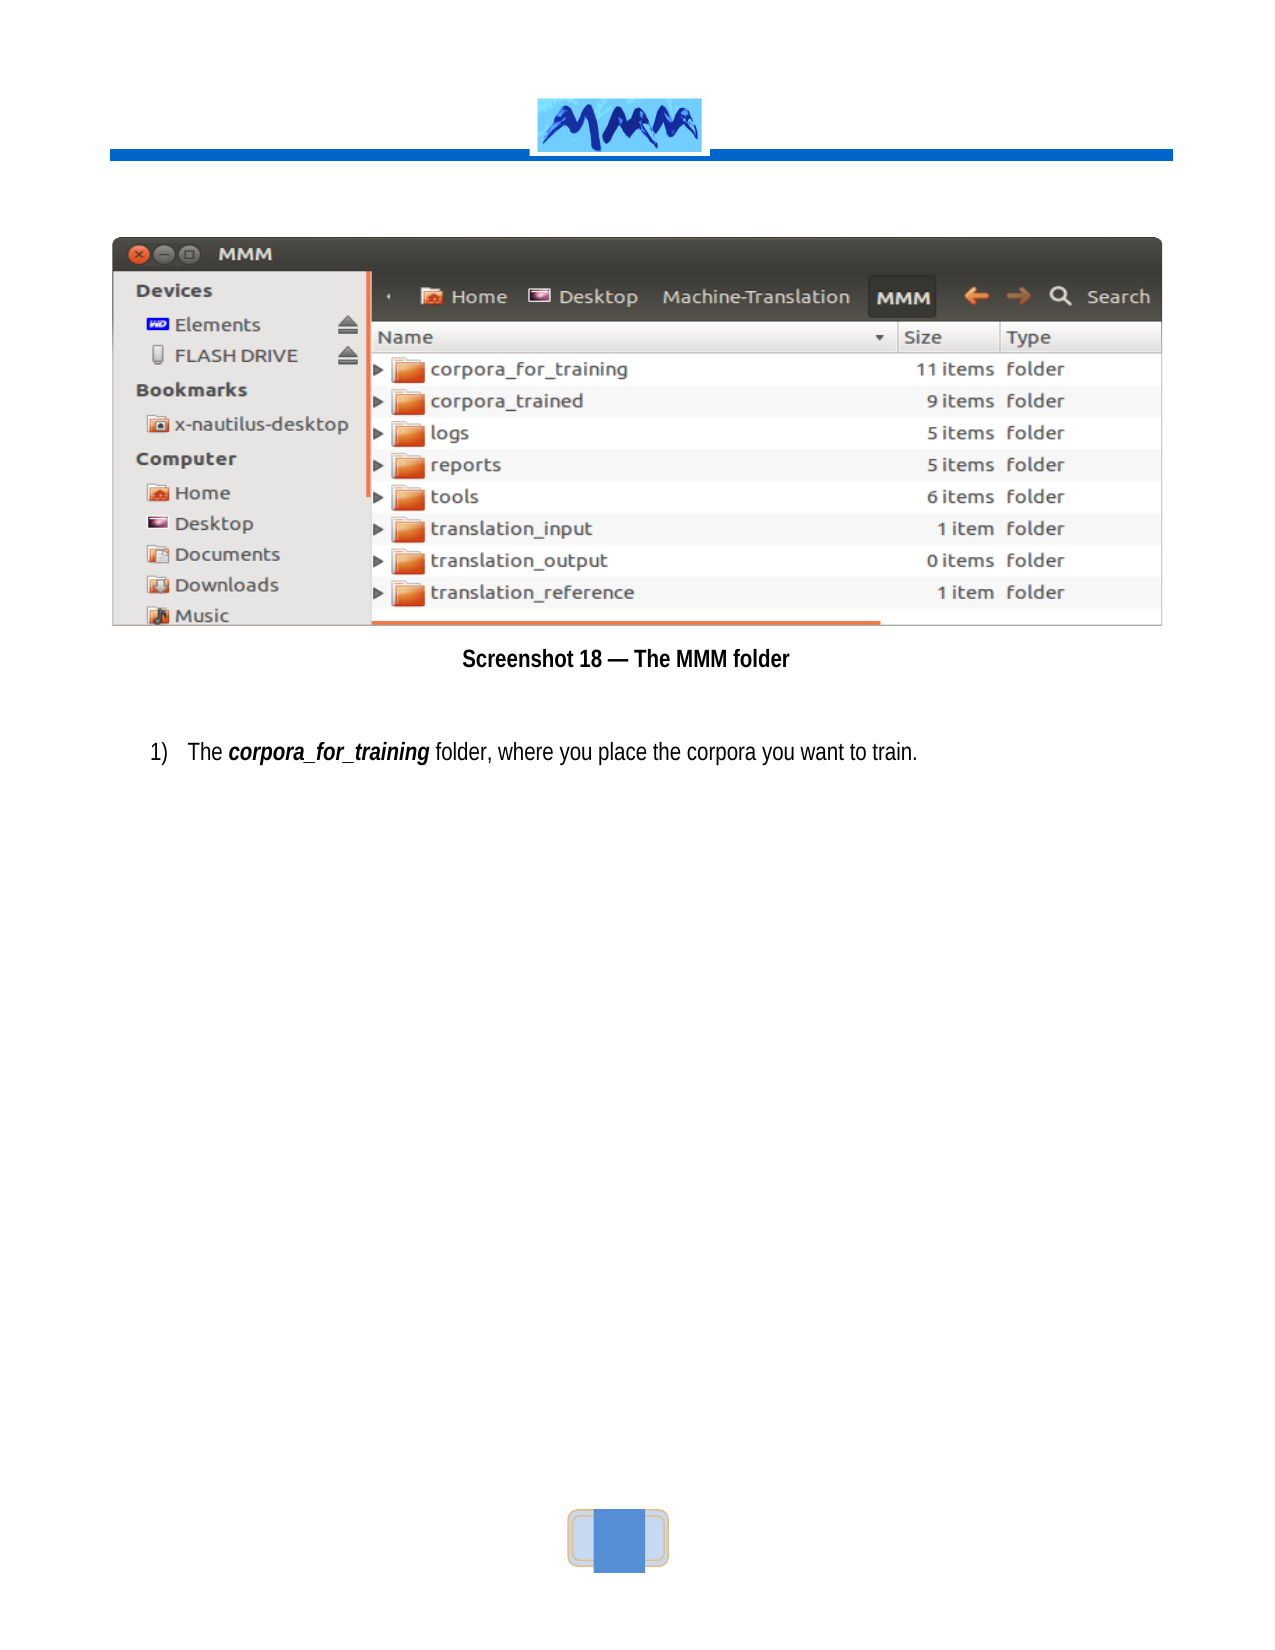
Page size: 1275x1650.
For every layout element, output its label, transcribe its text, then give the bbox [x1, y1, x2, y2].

list The corpora_for_training folder, where you place the corpora you want to train. [150, 737, 1140, 766]
text Screenshot 18 — The MMM folder [112, 644, 1140, 672]
picture [529, 87, 710, 156]
picture [112, 237, 1163, 626]
